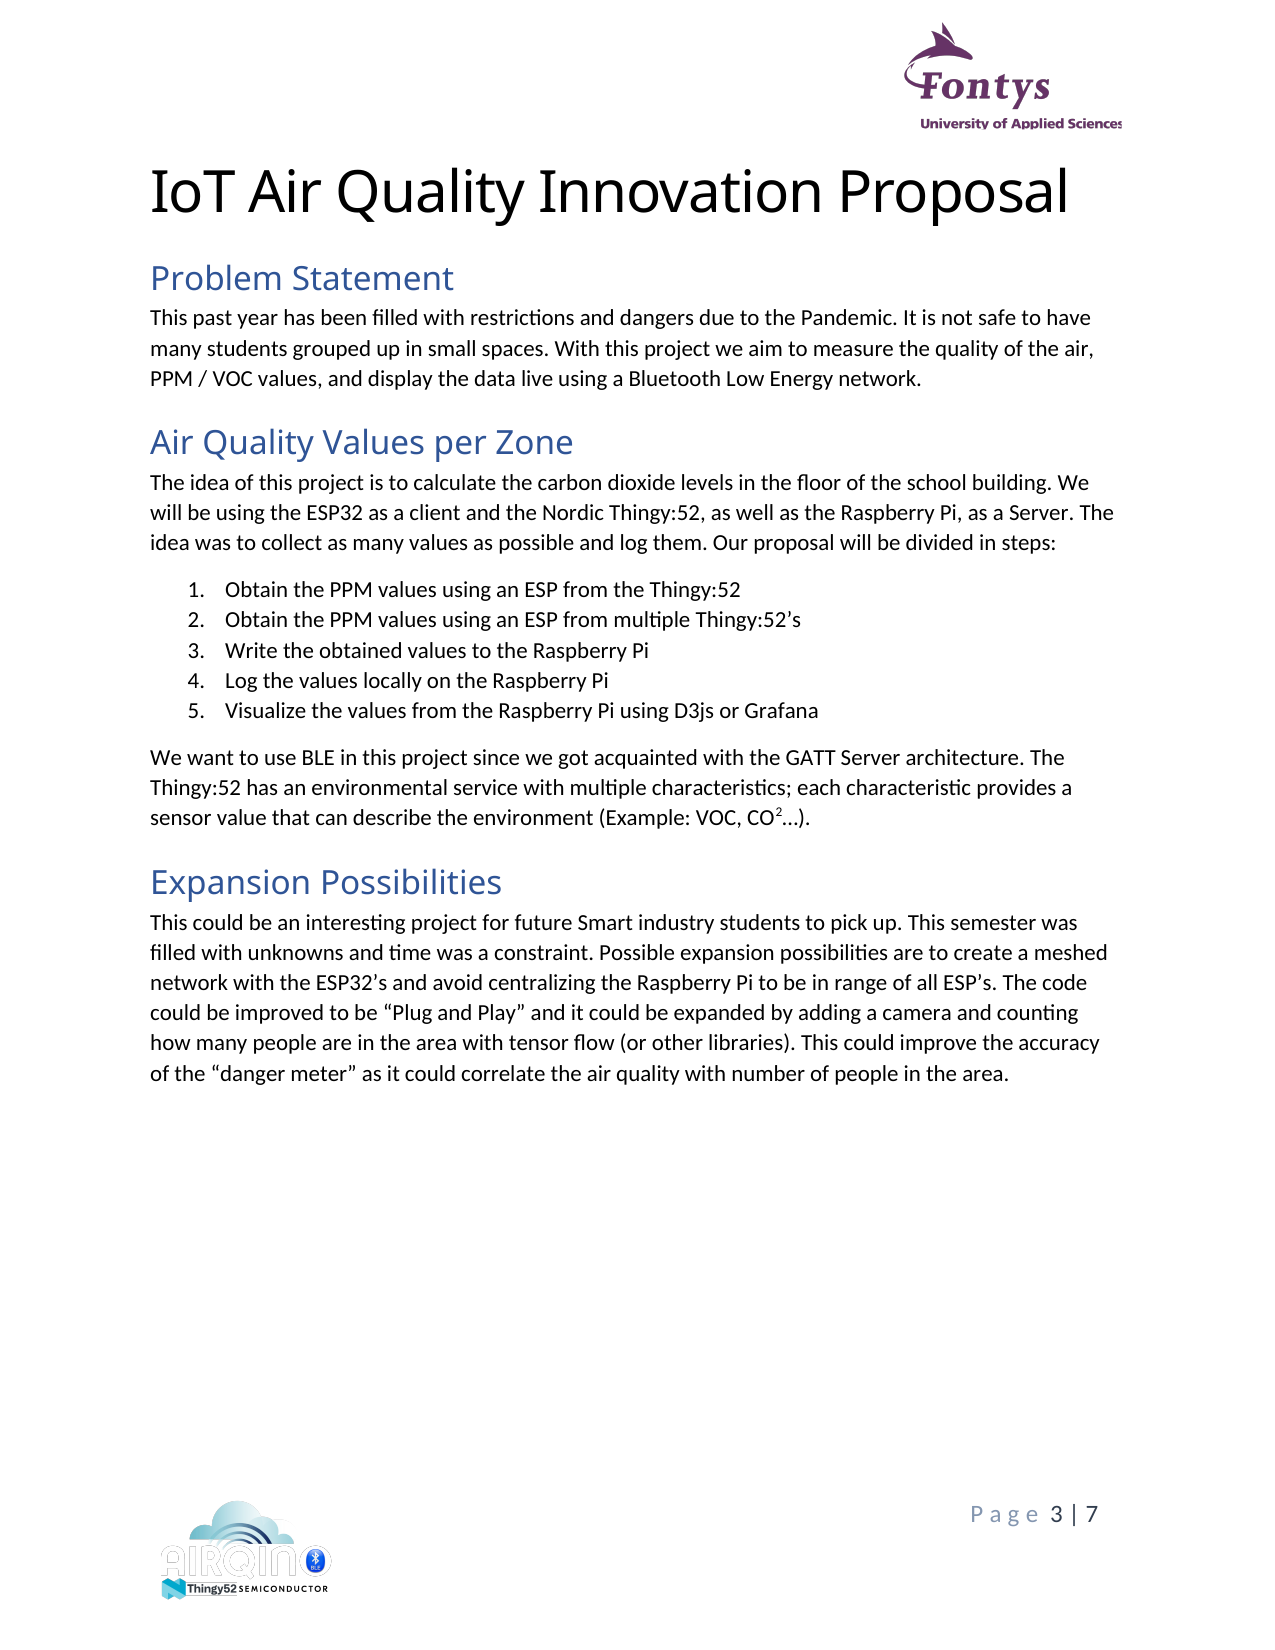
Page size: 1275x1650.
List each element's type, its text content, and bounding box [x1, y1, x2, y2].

list Obtain the PPM values using an ESP from multiple Thingy:52’s [187, 606, 1125, 633]
text The idea of this project is to calculate the carbon dioxide levels in the floor of the school building. We will be using the ESP32 as a client and the Nordic Thingy:52, as well as the Raspberry Pi, as a Server. The idea was to collect as many values as possible and log them. Our proposal will be divided in steps: [150, 468, 1125, 556]
subtitle Problem Statement [150, 254, 1125, 300]
picture [150, 1498, 335, 1602]
list Obtain the PPM values using an ESP from the Thingy:52 [187, 575, 1125, 603]
subtitle Expansion Possibilities [150, 859, 1125, 904]
list Write the obtained values to the Raspberry Pi [187, 636, 1125, 664]
title IoT Air Quality Innovation Proposal [150, 150, 1125, 229]
picture [902, 20, 1122, 130]
list Visualize the values from the Raspberry Pi using D3js or Grafana [187, 696, 1125, 724]
text We want to use BLE in this project since we got acquainted with the GATT Server architecture. The Thingy:52 has an environmental service with multiple characteristics; each characteristic provides a sensor value that can describe the environment (Example: VOC, CO2…). [150, 743, 1125, 831]
list Log the values locally on the Raspberry Pi [187, 666, 1125, 694]
subtitle Air Quality Values per Zone [150, 419, 1125, 464]
text This could be an interesting project for future Smart industry students to pick up. This semester was filled with unknowns and time was a constraint. Possible expansion possibilities are to create a meshed network with the ESP32’s and avoid centralizing the Raspberry Pi to be in range of all ESP’s. The code could be improved to be “Plug and Play” and it could be expanded by adding a camera and counting how many people are in the area with tensor flow (or other libraries). This could improve the accuracy of the “danger meter” as it could correlate the air quality with number of people in the area. [150, 908, 1125, 1087]
text This past year has been filled with restrictions and dangers due to the Pandemic. It is not safe to have many students grouped up in small spaces. With this project we aim to measure the quality of the air, PPM / VOC values, and display the data live using a Bluetooth Low Energy network. [150, 303, 1125, 392]
